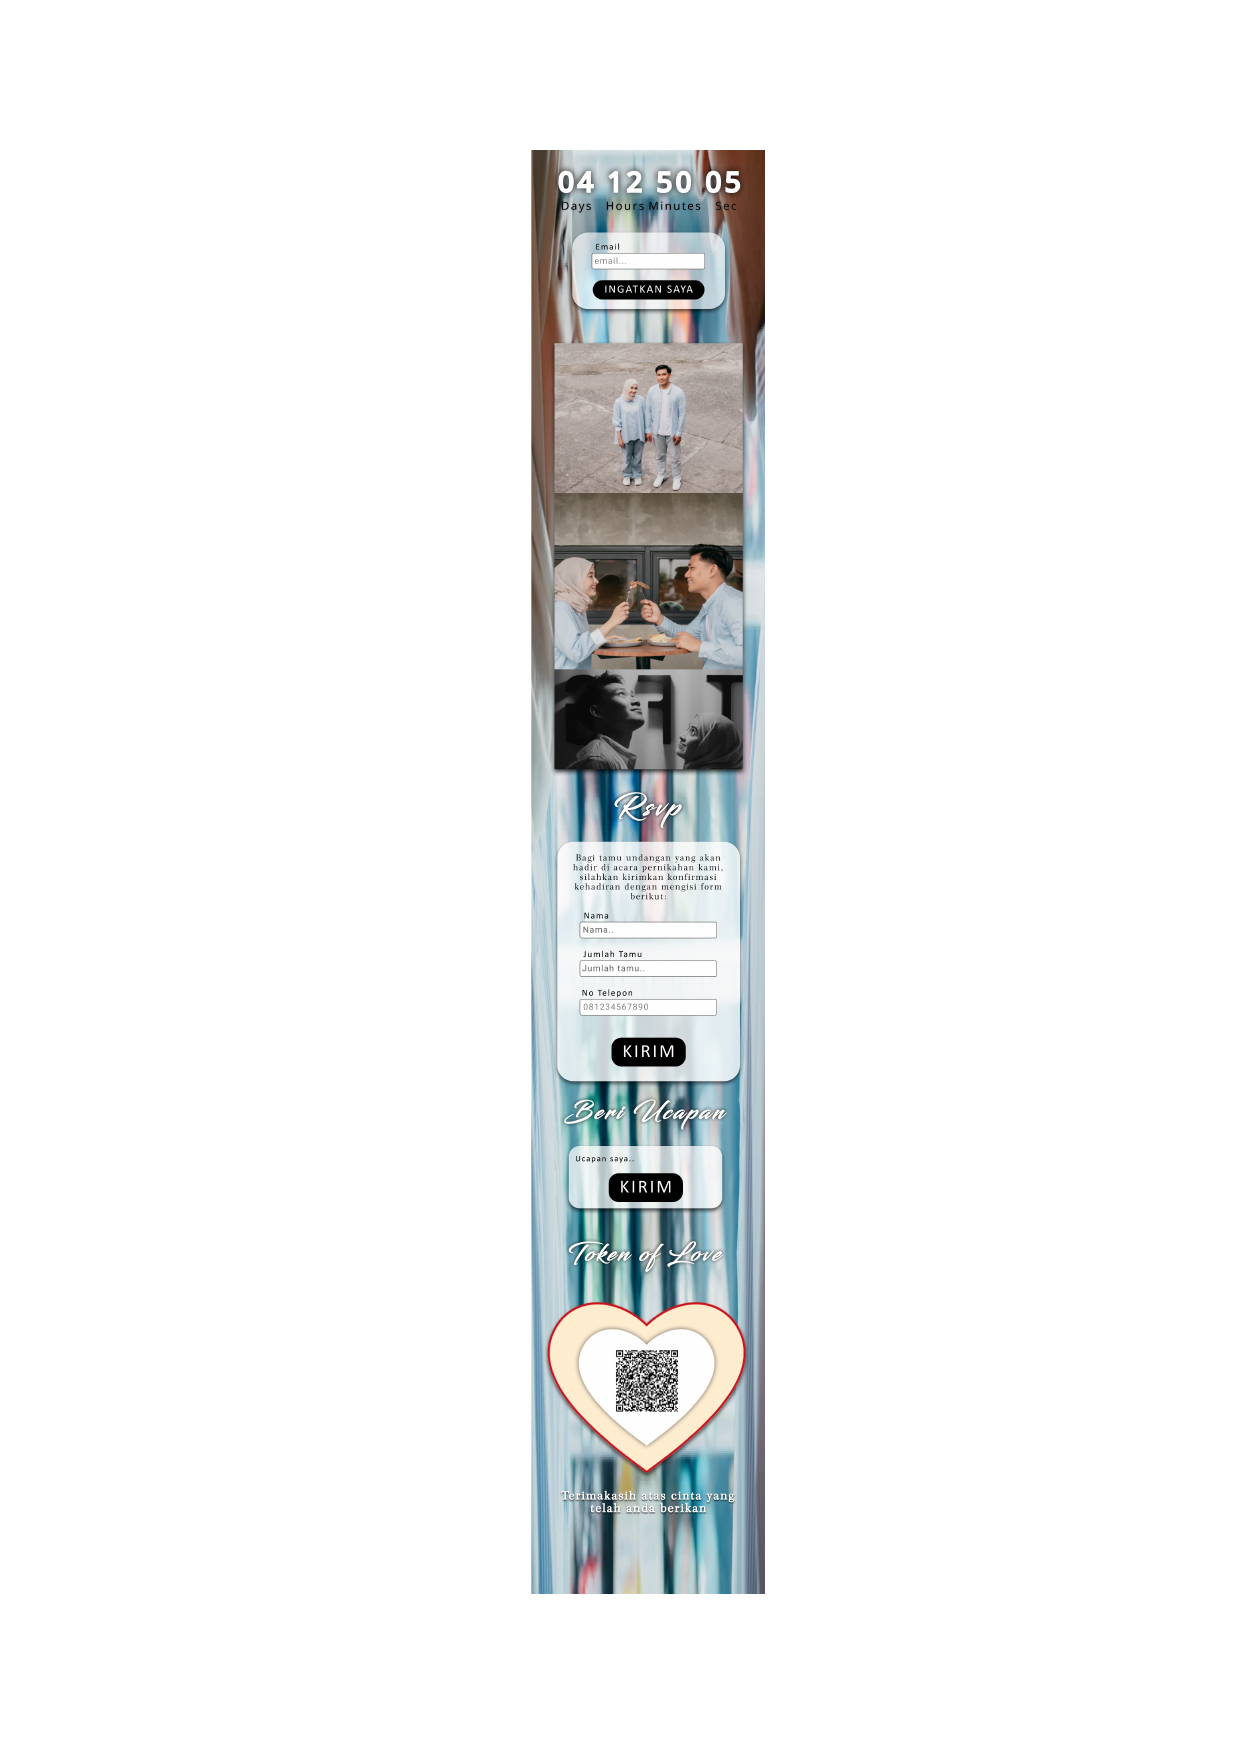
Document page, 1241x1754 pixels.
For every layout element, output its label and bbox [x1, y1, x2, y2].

picture [531, 150, 765, 1594]
